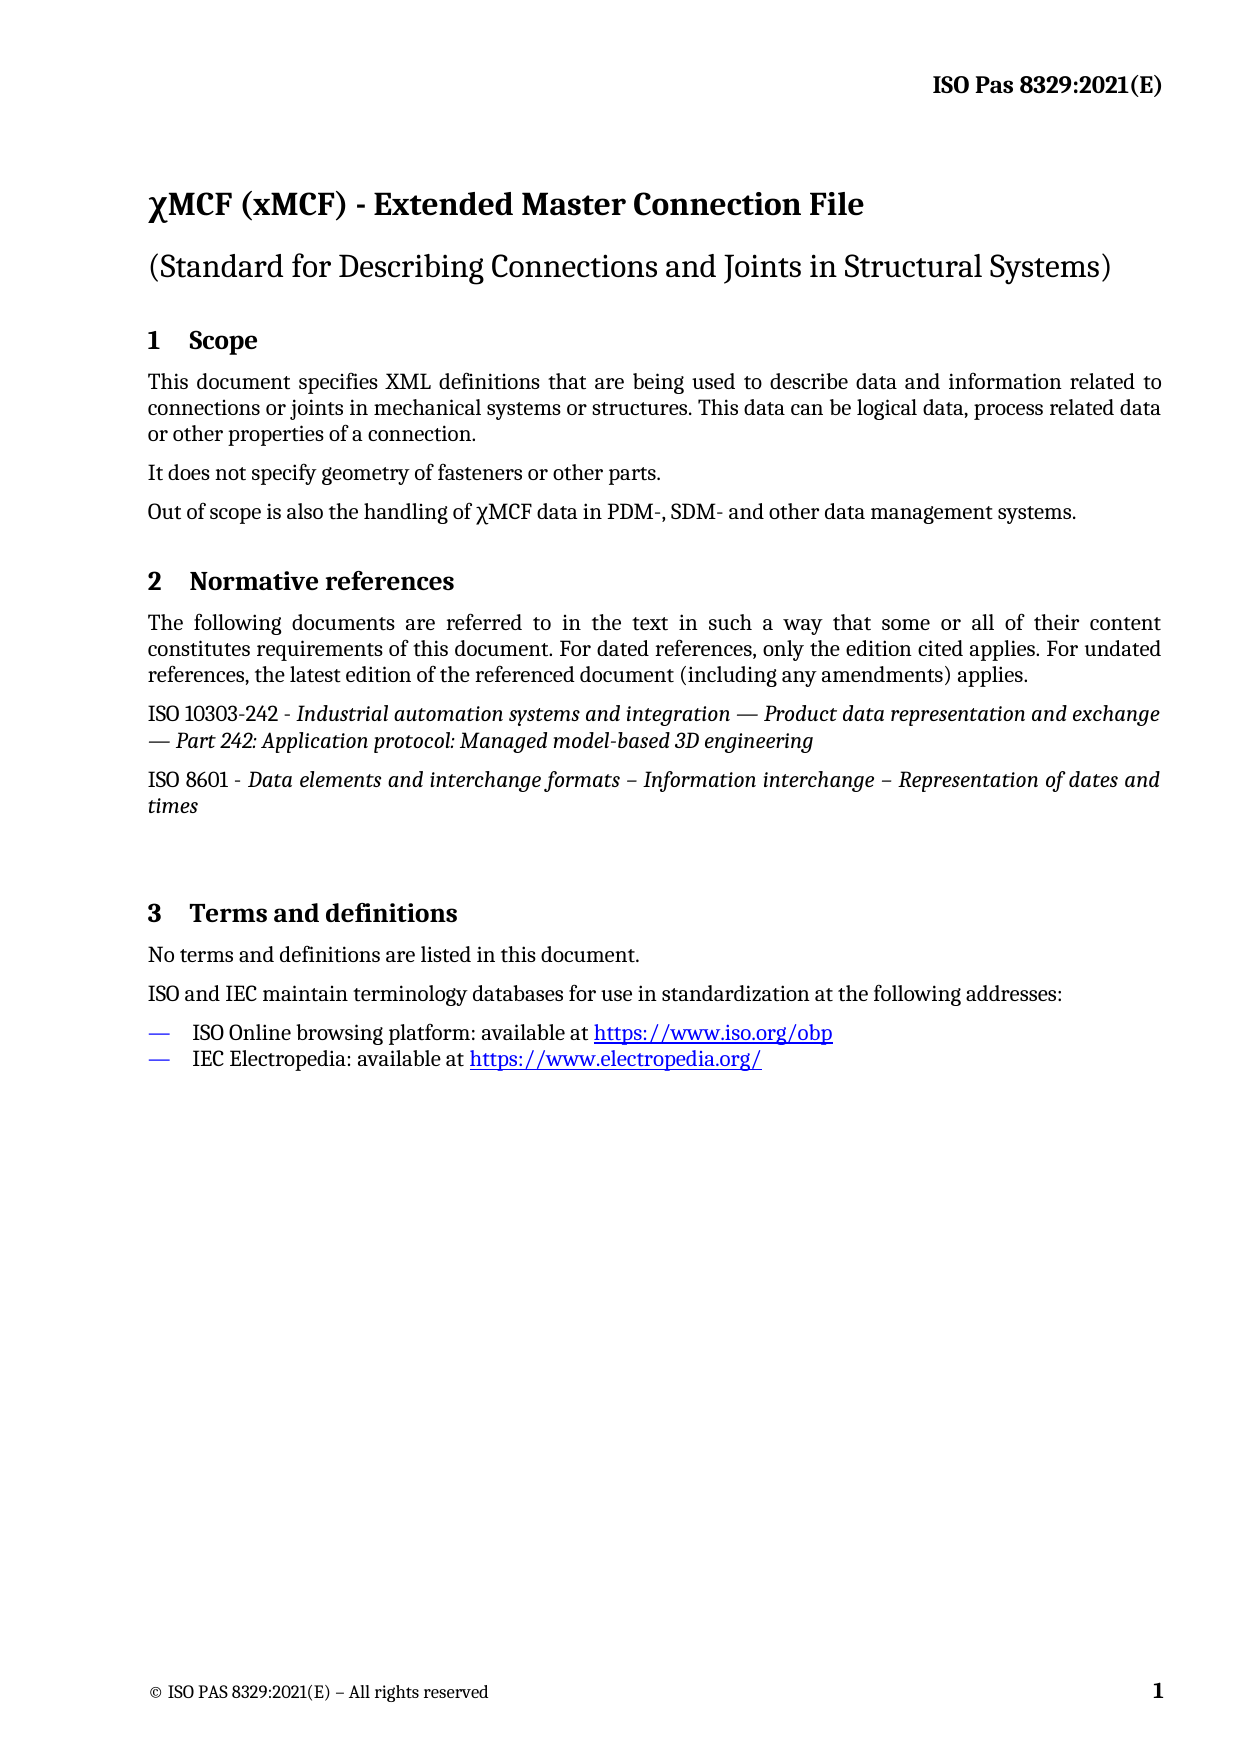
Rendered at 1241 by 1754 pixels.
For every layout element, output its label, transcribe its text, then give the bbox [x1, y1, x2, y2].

text No terms and definitions are listed in this document. [148, 942, 1163, 968]
text This document specifies XML definitions that are being used to describe data and information related to connections or joints in mechanical systems or structures. This data can be logical data, process related data or other properties of a connection. [148, 368, 1163, 448]
title χMCF (xMCF) - Extended Master Connection File [148, 186, 1163, 223]
title (Standard for Describing Connections and Joints in Structural Systems) [148, 248, 1163, 284]
list ISO Online browsing platform: available at https://www.iso.org/obp [148, 1020, 1163, 1046]
text Out of scope is also the handling of χMCF data in PDM-, SDM- and other data management systems. [148, 499, 1163, 525]
list IEC Electropedia: available at https://www.electropedia.org/ [148, 1046, 1163, 1073]
subtitle Scope [148, 325, 1163, 356]
text The following documents are referred to in the text in such a way that some or all of their content constitutes requirements of this document. For dated references, only the edition cited applies. For undated references, the latest edition of the referenced document (including any amendments) applies. [148, 609, 1163, 689]
text ISO 10303-242 - Industrial automation systems and integration — Product data representation and exchange — Part 242: Application protocol: Managed model-based 3D engineering [148, 701, 1163, 754]
text ISO 8601 - Data elements and interchange formats – Information interchange – Representation of dates and times [148, 766, 1163, 819]
subtitle Terms and definitions [148, 898, 1163, 930]
subtitle Normative references [148, 566, 1163, 597]
text ISO and IEC maintain terminology databases for use in standardization at the following addresses: [148, 981, 1163, 1007]
text It does not specify geometry of fasteners or other parts. [148, 460, 1163, 486]
